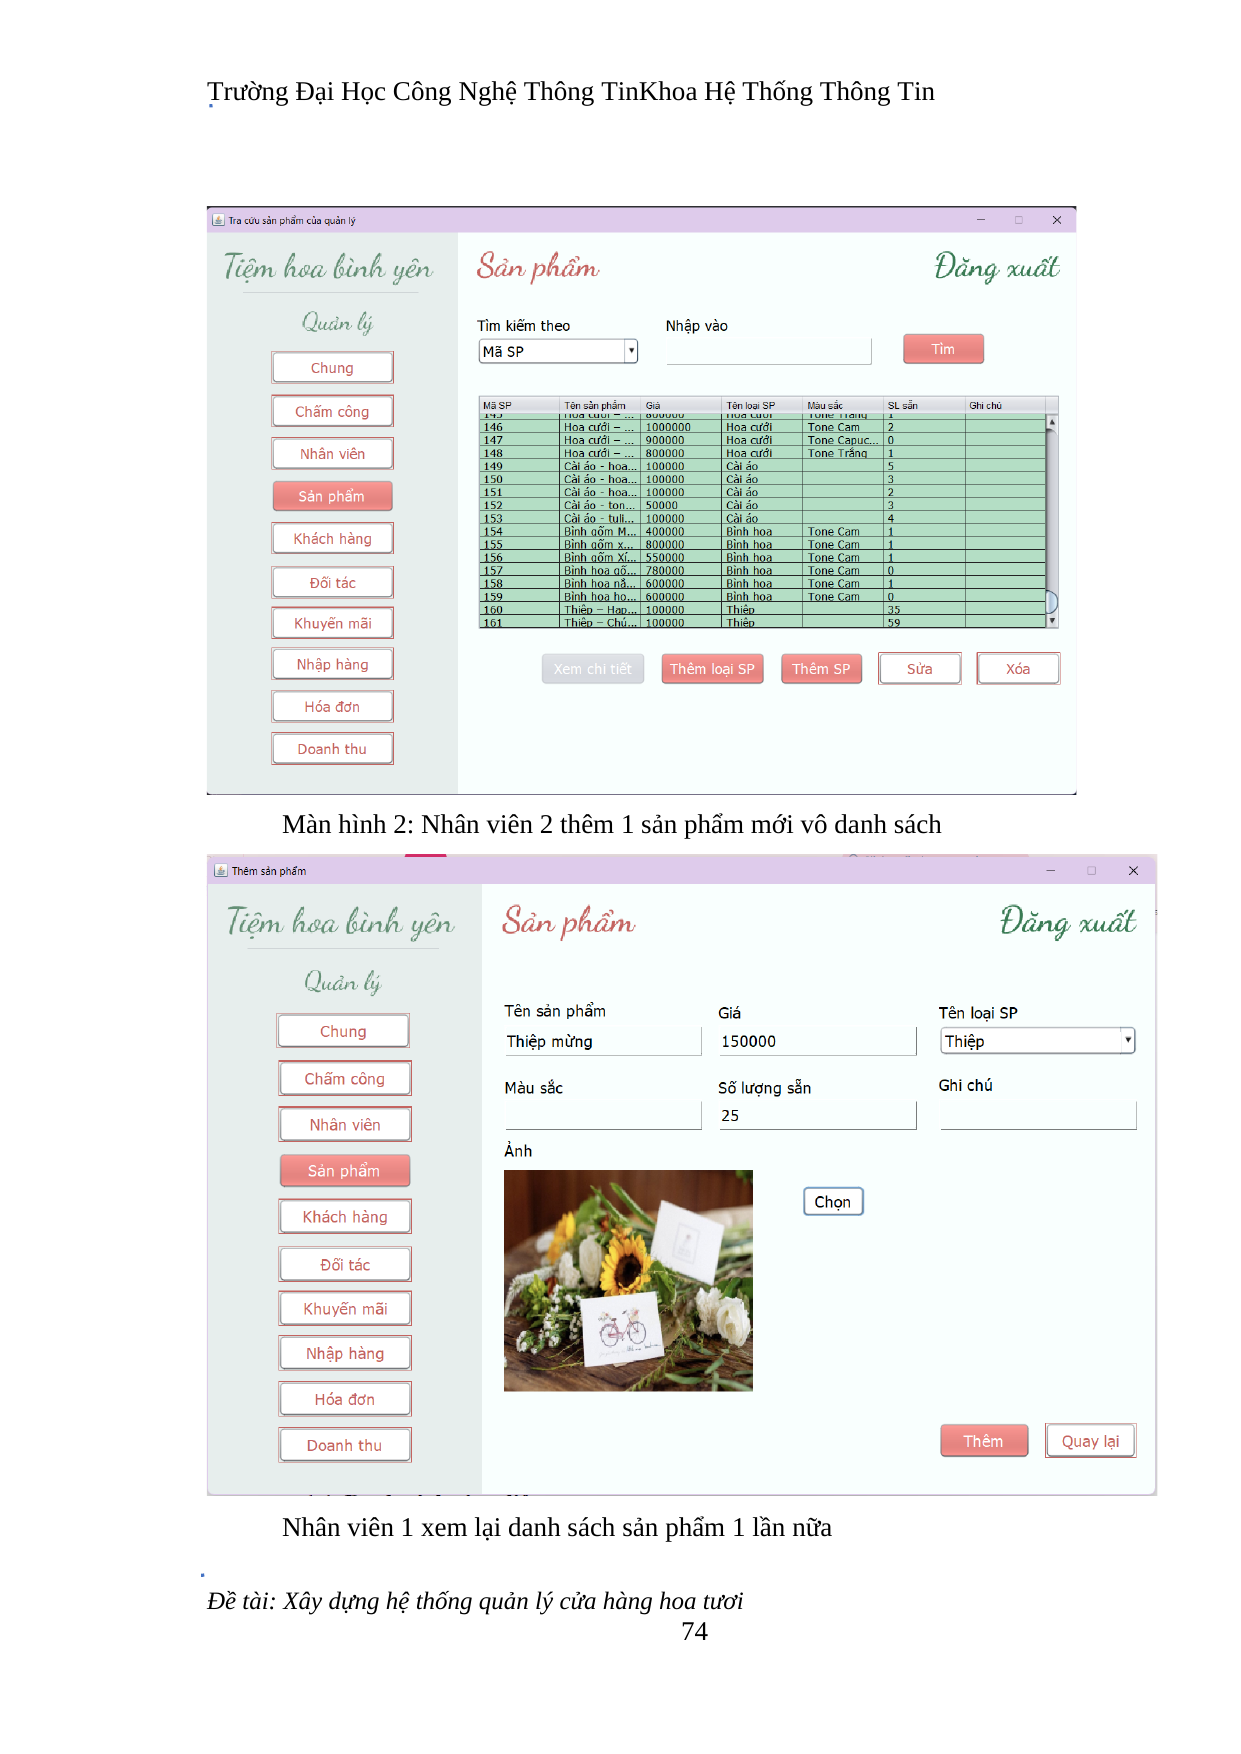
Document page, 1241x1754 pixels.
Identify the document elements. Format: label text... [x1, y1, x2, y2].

picture [206, 206, 1077, 795]
picture [206, 854, 1158, 1496]
text Nhân viên 1 xem lại danh sách sản phẩm 1 lần nữa [207, 1511, 1122, 1543]
text Màn hình 2: Nhân viên 2 thêm 1 sản phẩm mới vô danh sách [207, 808, 1122, 839]
